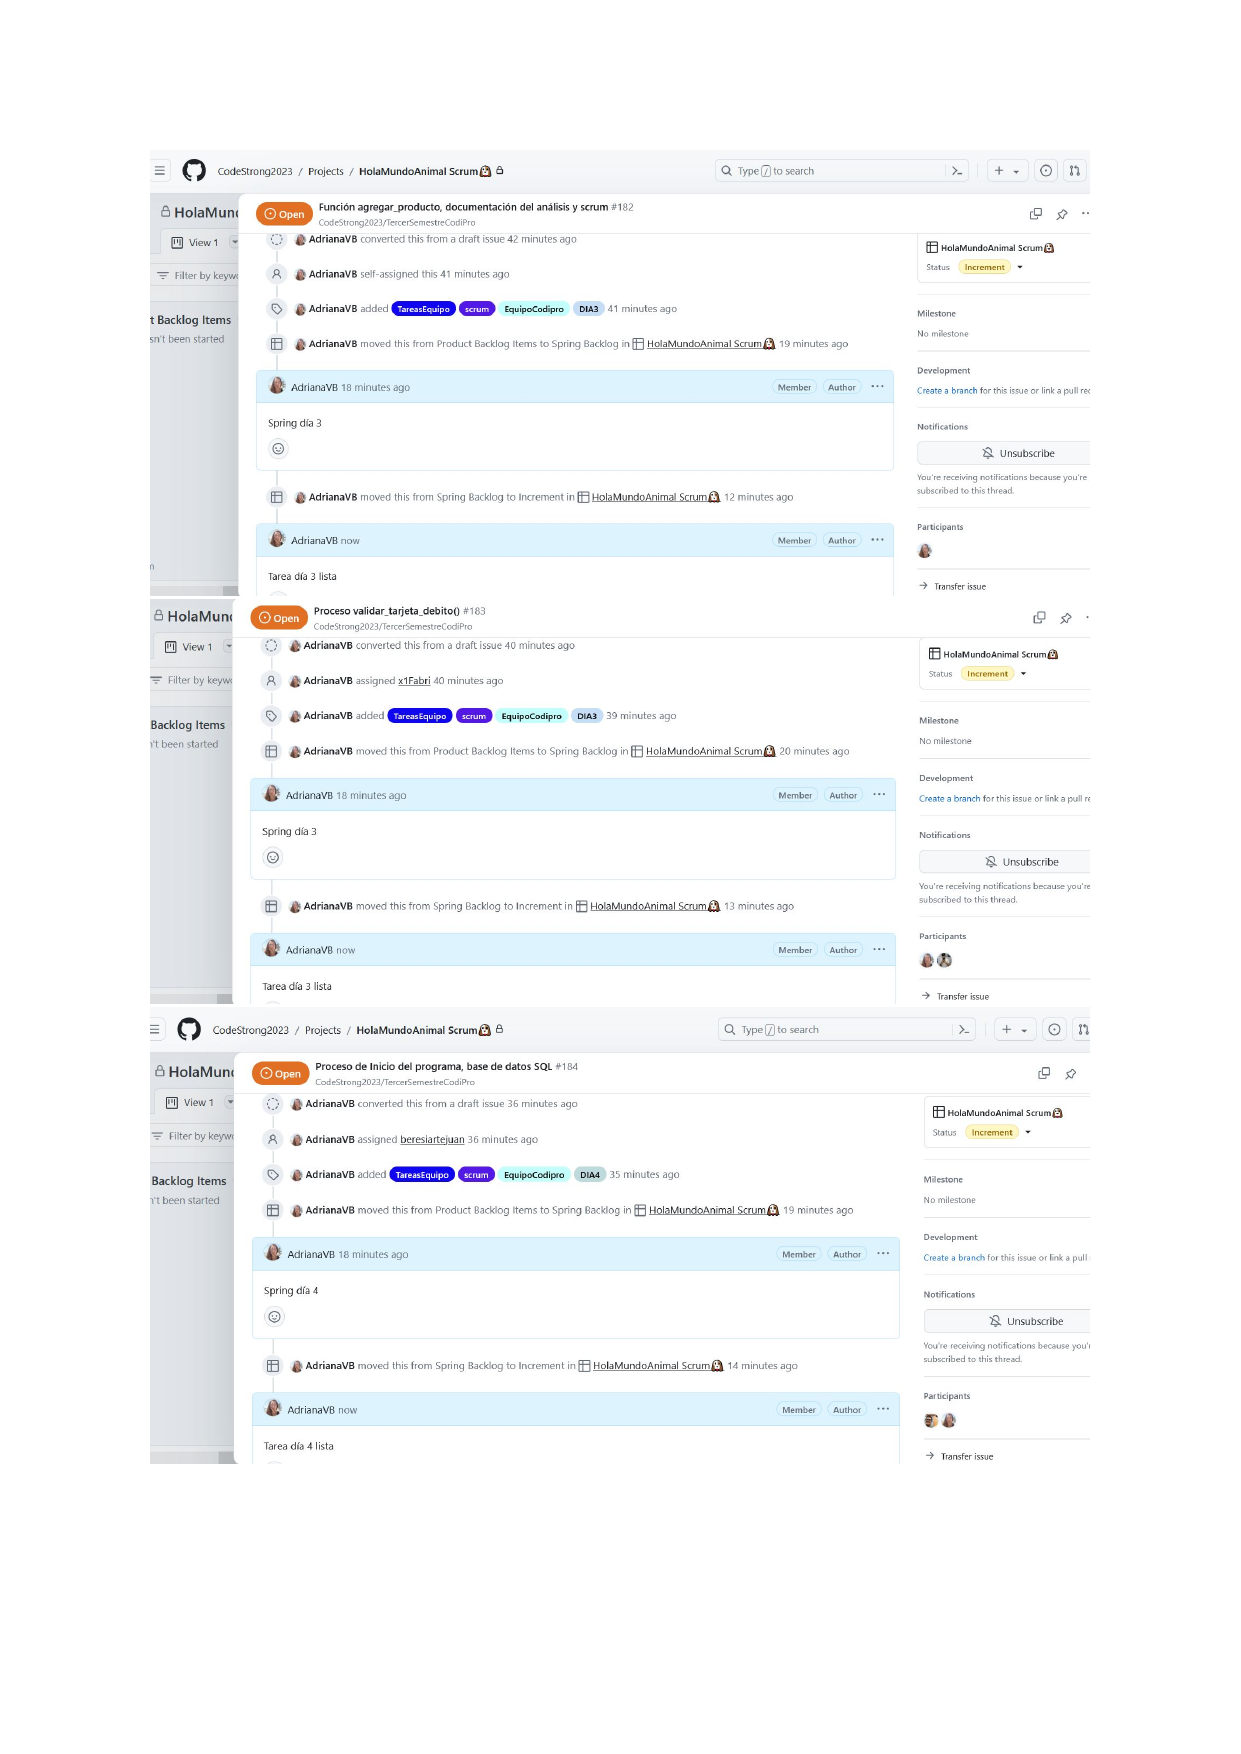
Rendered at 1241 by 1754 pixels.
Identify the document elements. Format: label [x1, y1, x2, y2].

picture [150, 599, 1091, 1004]
picture [150, 1007, 1091, 1464]
picture [150, 150, 1091, 596]
